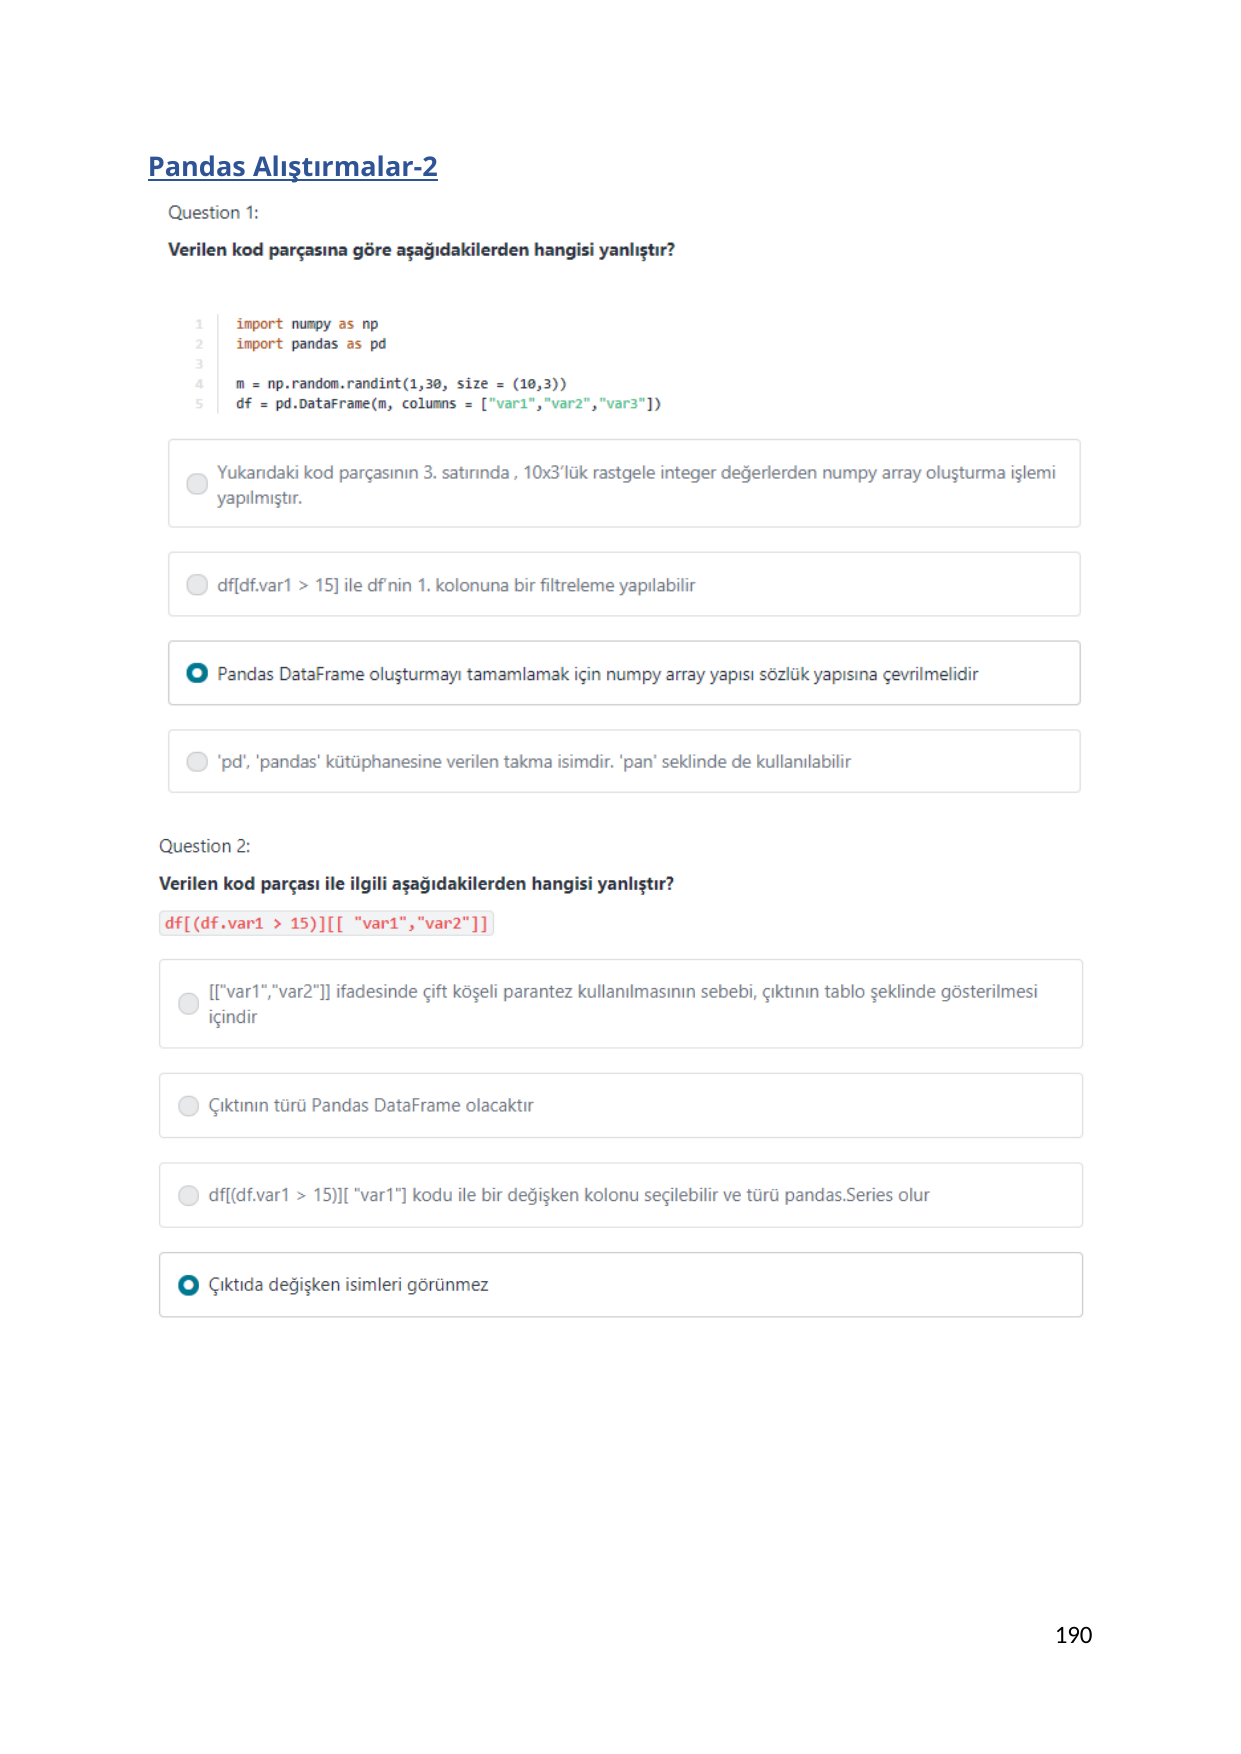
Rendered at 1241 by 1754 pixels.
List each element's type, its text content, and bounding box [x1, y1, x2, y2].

picture [147, 187, 1093, 809]
subtitle Pandas Alıştırmalar-2 [148, 148, 1092, 184]
picture [147, 828, 1093, 1326]
